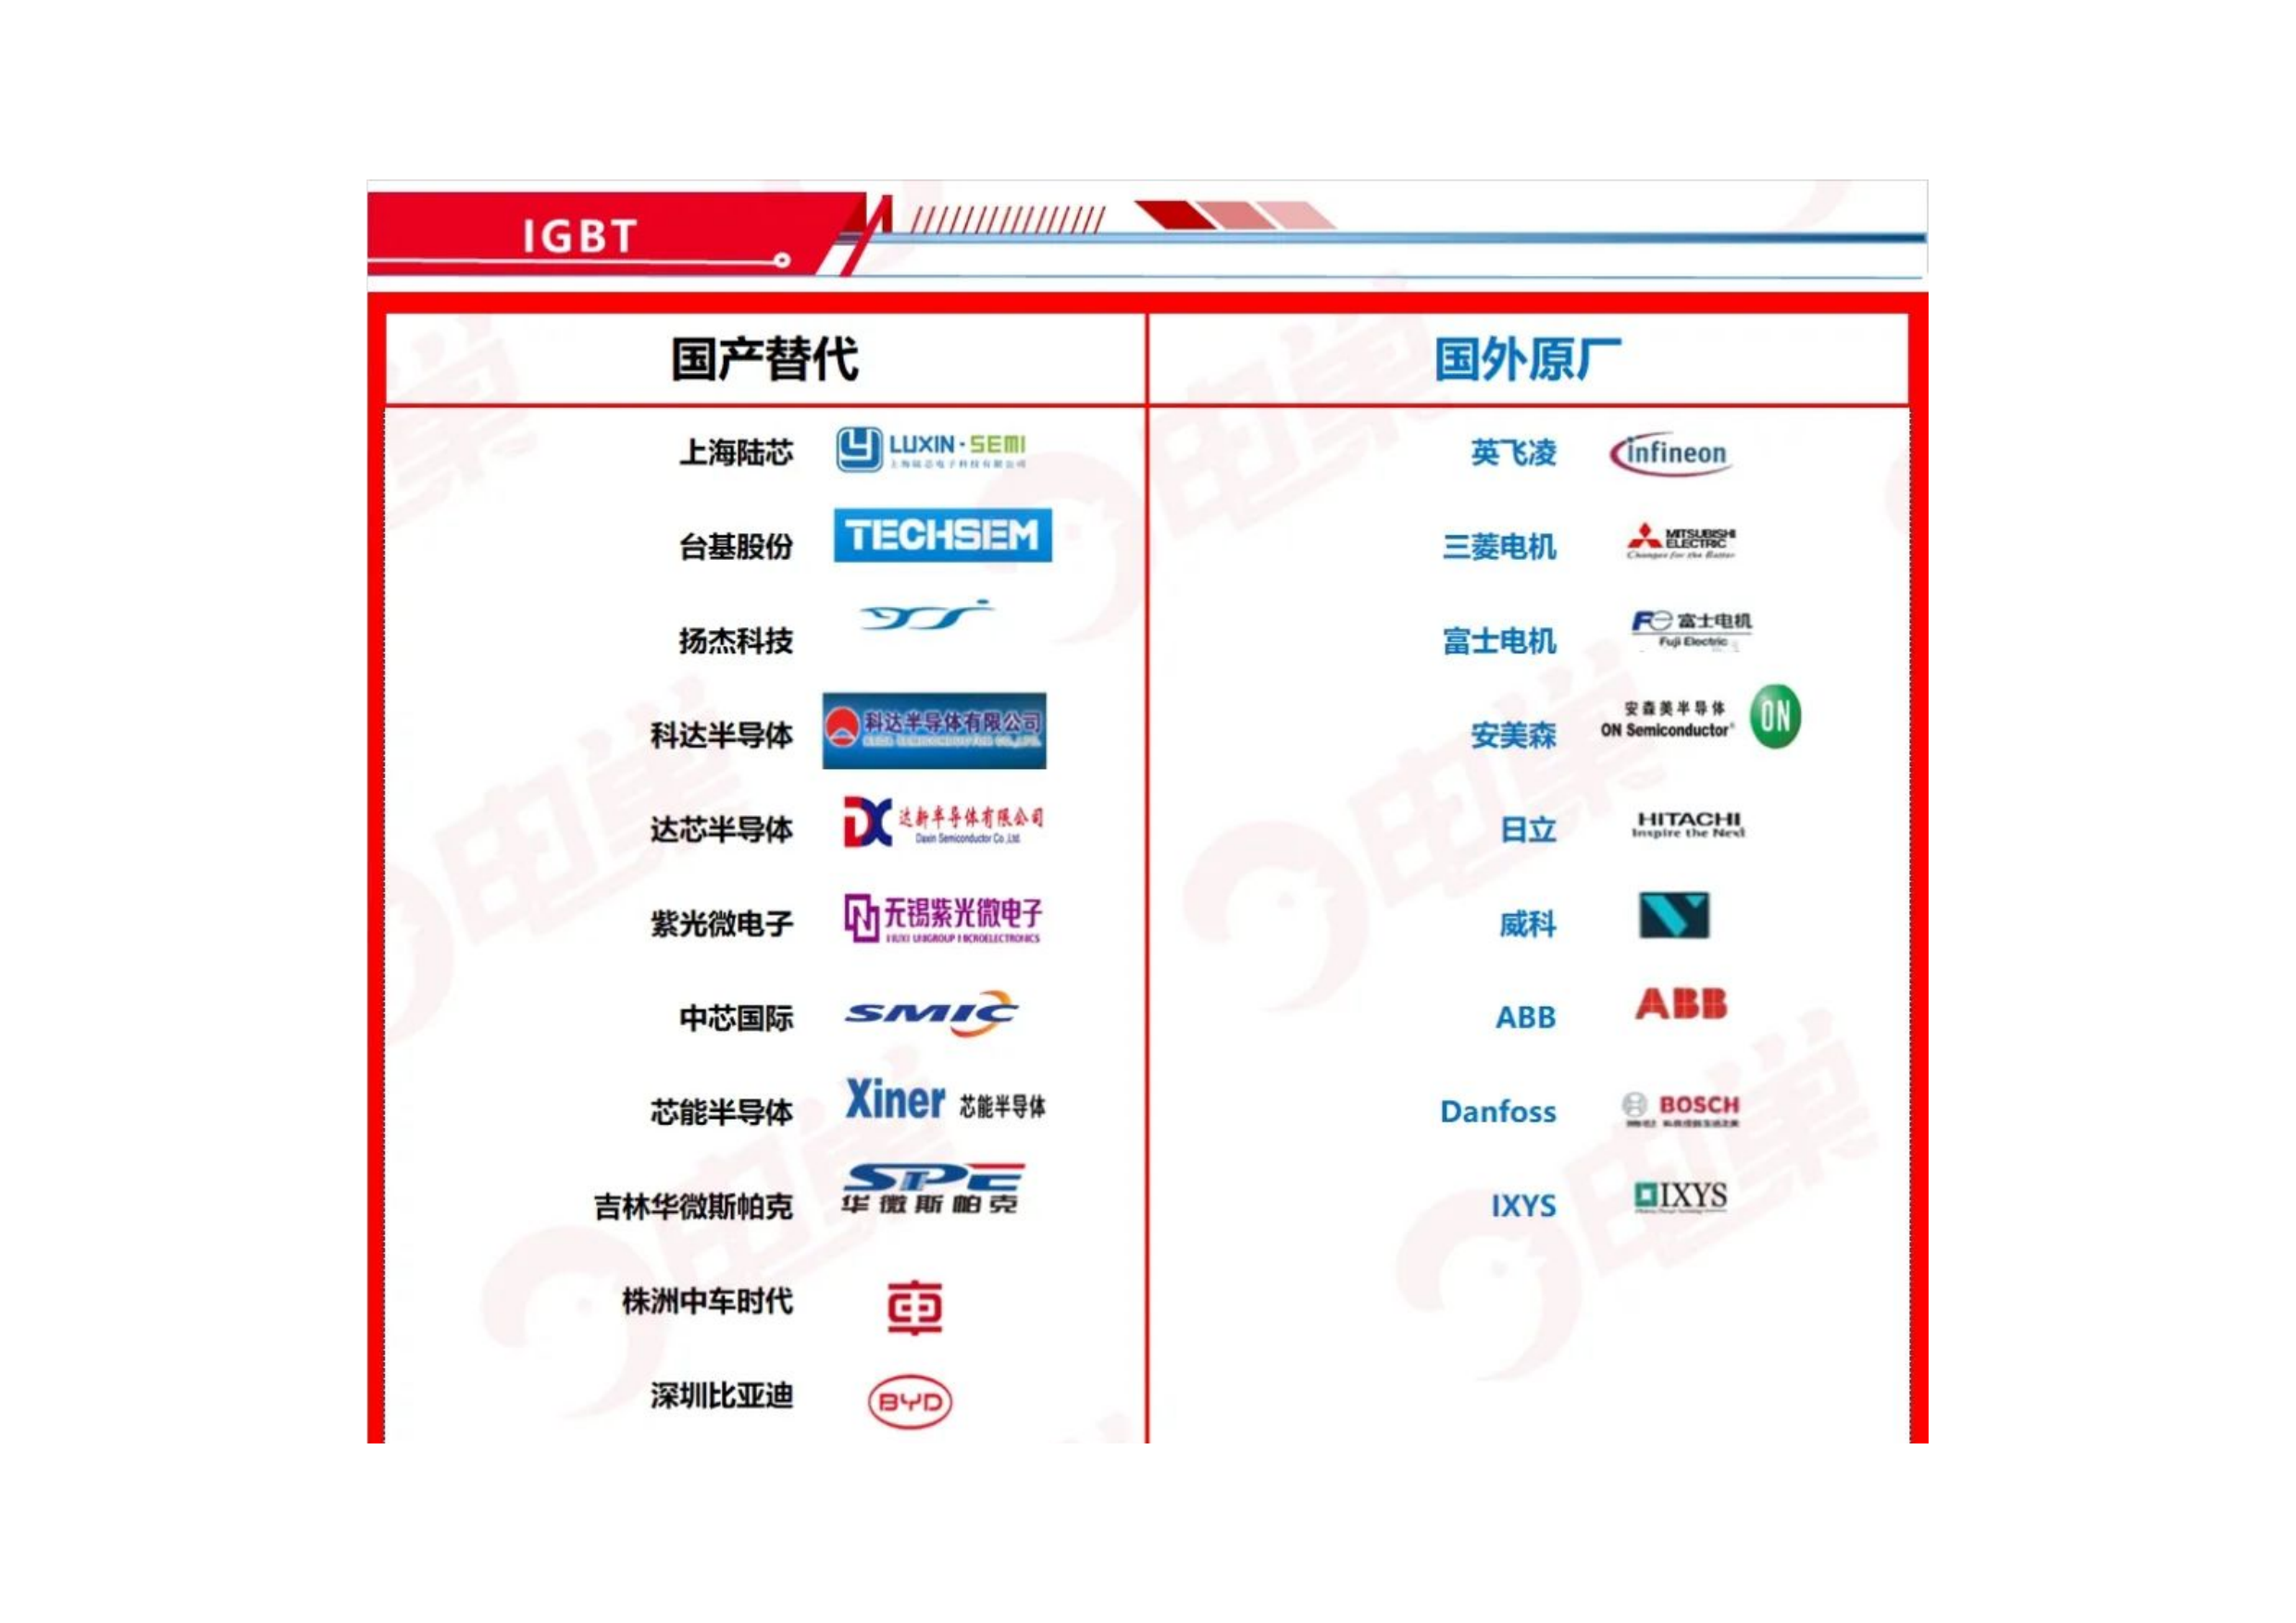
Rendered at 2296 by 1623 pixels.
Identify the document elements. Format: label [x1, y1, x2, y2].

picture [366, 180, 1929, 1443]
